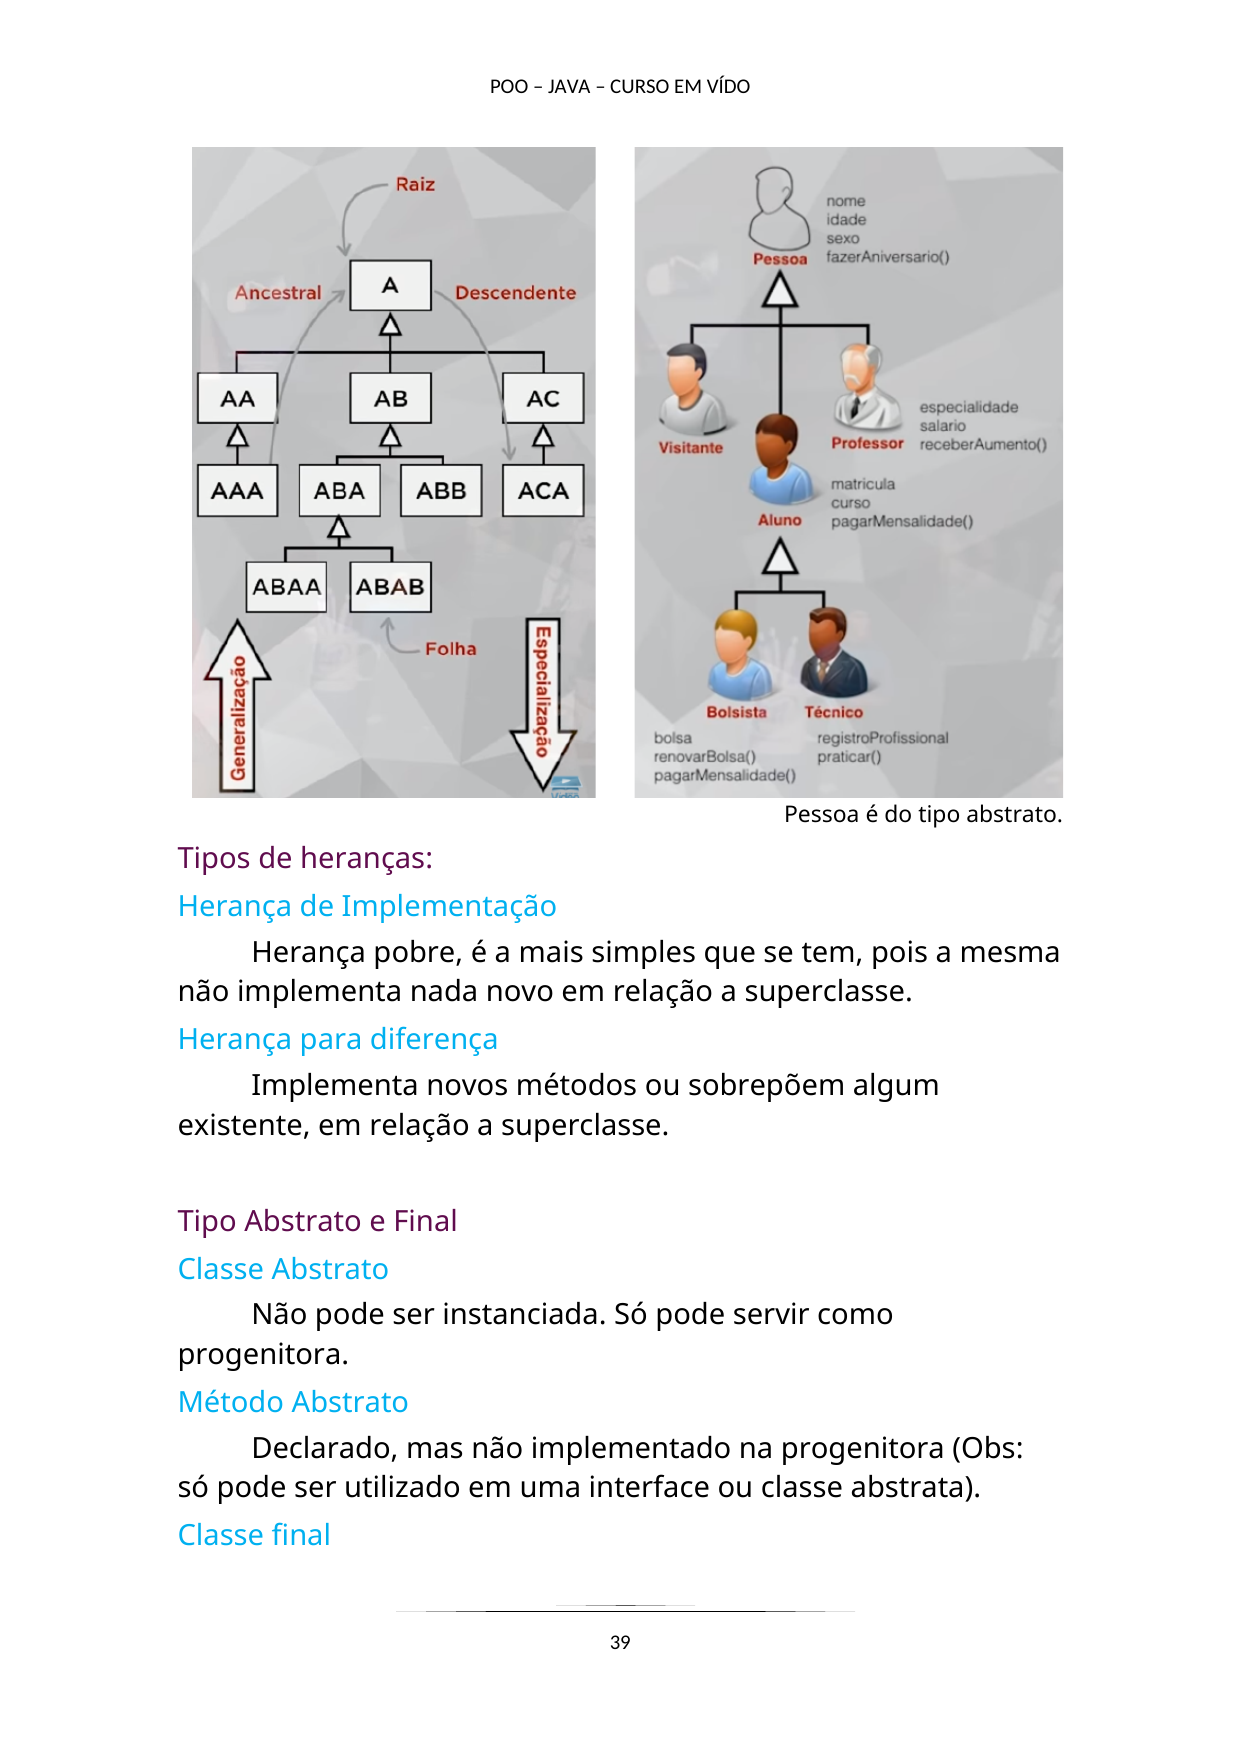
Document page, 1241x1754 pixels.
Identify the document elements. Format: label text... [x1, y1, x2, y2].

text Não pode ser instanciada. Só pode servir como progenitora. [177, 1293, 1063, 1373]
text Declarado, mas não implementado na progenitora (Obs: só pode ser utilizado em uma interface ou classe abstrata). [177, 1427, 1063, 1506]
picture [192, 147, 596, 798]
picture [634, 147, 1064, 798]
text Implementa novos métodos ou sobrepõem algum existente, em relação a superclasse. [177, 1064, 1063, 1143]
text Herança de Implementação [177, 885, 1063, 925]
text Tipos de heranças: [177, 837, 1063, 877]
text Tipo Abstrato e Final [177, 1200, 1063, 1239]
text Método Abstrato [177, 1381, 1063, 1421]
text Herança pobre, é a mais simples que se tem, pois a mesma não implementa nada novo em relação a superclasse. [177, 931, 1063, 1010]
text Herança para diferença [177, 1018, 1063, 1058]
text Classe final [177, 1514, 1063, 1554]
text Classe Abstrato [177, 1248, 1063, 1288]
